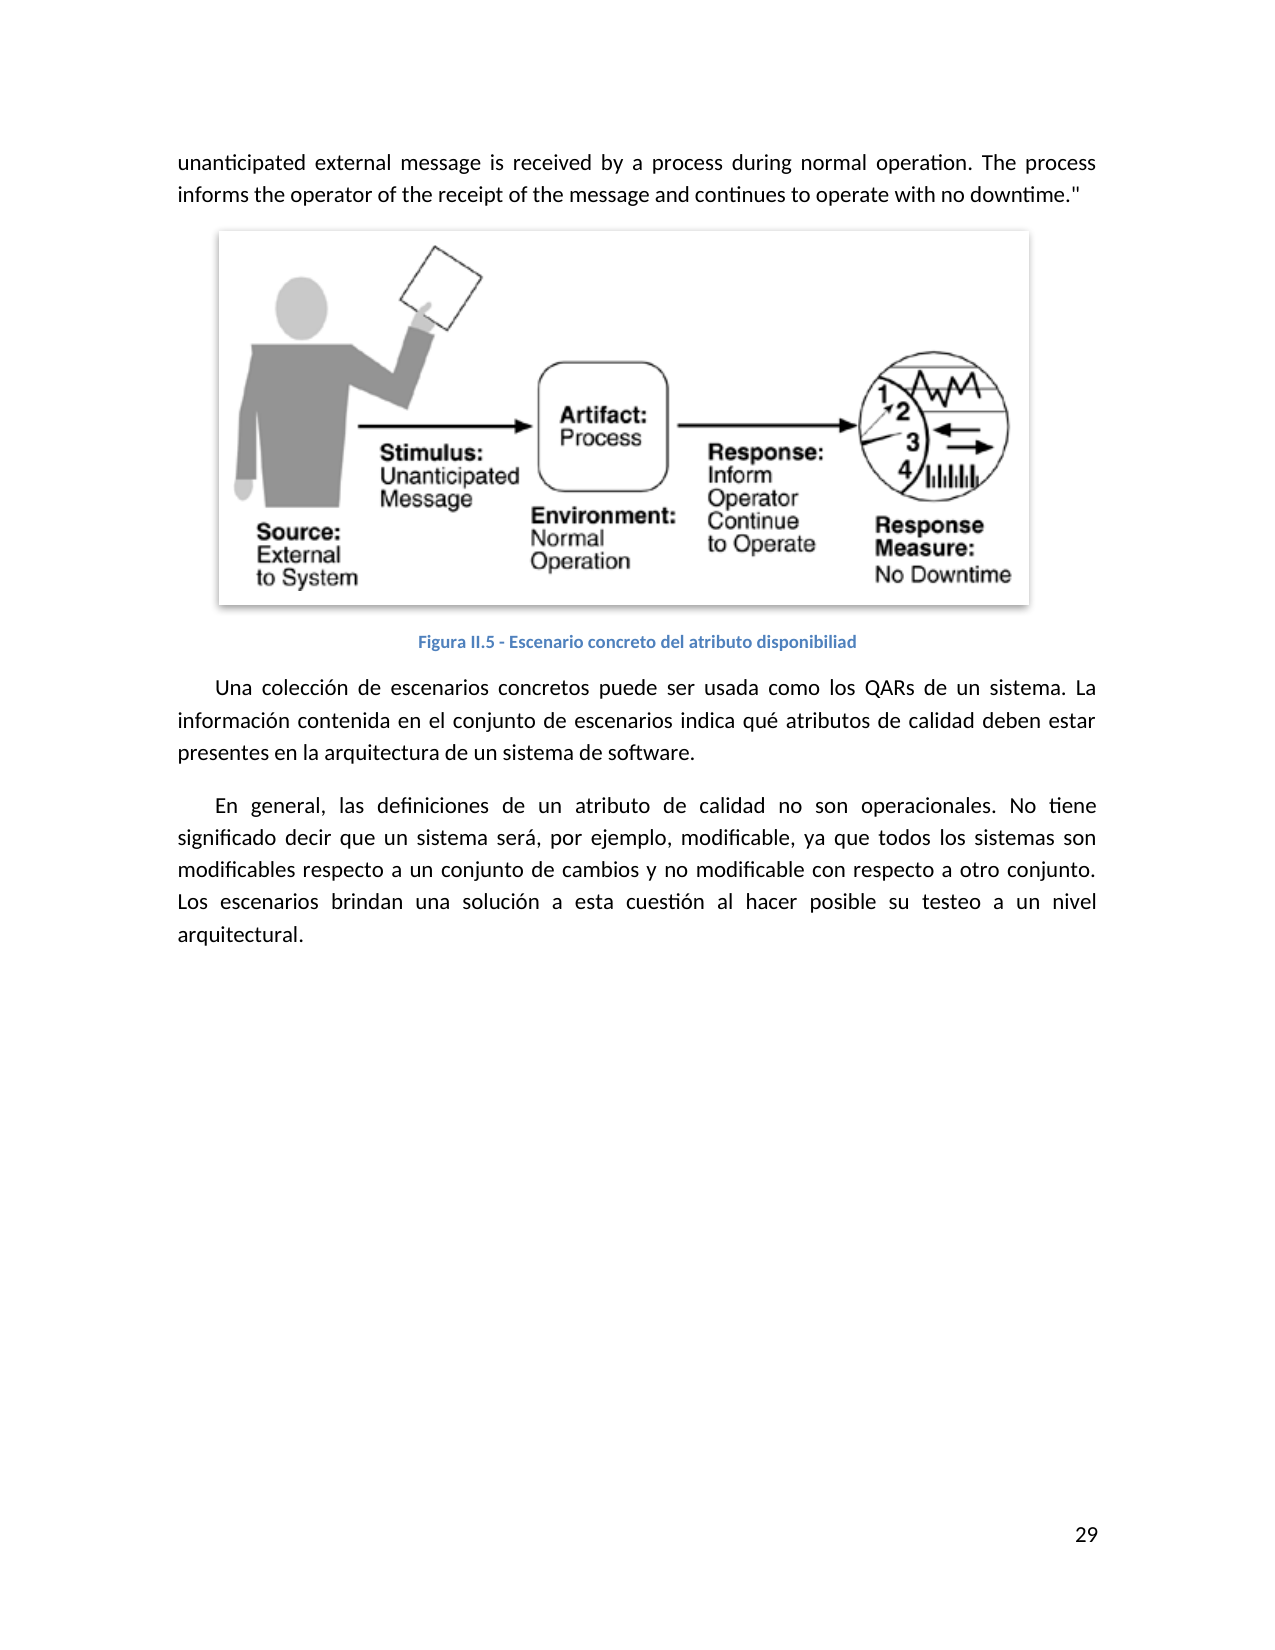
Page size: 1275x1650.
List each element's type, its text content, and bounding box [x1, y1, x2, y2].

text Una colección de escenarios concretos puede ser usada como los QARs de un sistema. La información contenida en el conjunto de escenarios indica qué atributos de calidad deben estar presentes en la arquitectura de un sistema de software. [177, 673, 1098, 766]
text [177, 148, 1098, 208]
text En general, las definiciones de un atributo de calidad no son operacionales. No tiene significado decir que un sistema será, por ejemplo, modificable, ya que todos los sistemas son modificables respecto a un conjunto de cambios y no modificable con respecto a otro conjunto. Los escenarios brindan una solución a esta cuestión al hacer posible su testeo a un nivel arquitectural. [177, 791, 1098, 948]
picture [233, 245, 1015, 591]
